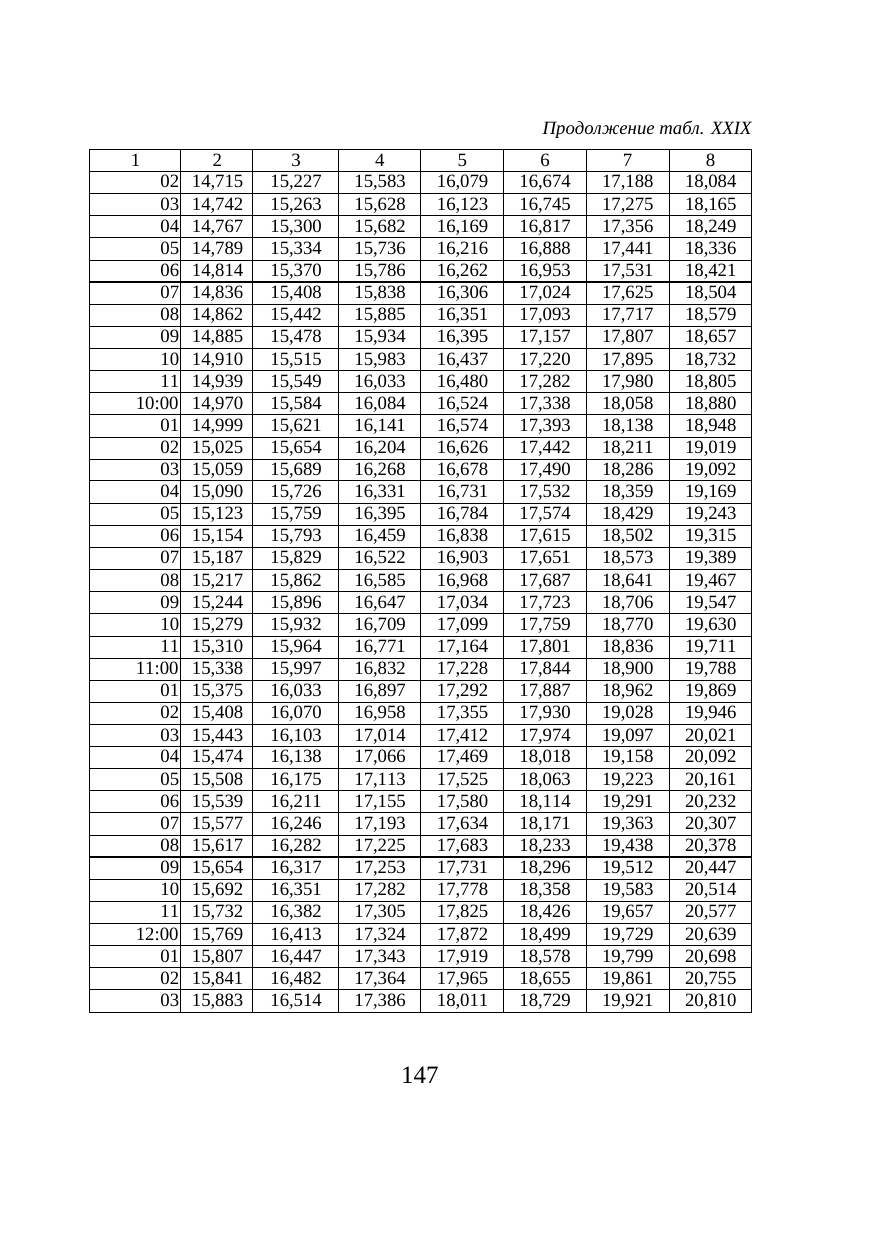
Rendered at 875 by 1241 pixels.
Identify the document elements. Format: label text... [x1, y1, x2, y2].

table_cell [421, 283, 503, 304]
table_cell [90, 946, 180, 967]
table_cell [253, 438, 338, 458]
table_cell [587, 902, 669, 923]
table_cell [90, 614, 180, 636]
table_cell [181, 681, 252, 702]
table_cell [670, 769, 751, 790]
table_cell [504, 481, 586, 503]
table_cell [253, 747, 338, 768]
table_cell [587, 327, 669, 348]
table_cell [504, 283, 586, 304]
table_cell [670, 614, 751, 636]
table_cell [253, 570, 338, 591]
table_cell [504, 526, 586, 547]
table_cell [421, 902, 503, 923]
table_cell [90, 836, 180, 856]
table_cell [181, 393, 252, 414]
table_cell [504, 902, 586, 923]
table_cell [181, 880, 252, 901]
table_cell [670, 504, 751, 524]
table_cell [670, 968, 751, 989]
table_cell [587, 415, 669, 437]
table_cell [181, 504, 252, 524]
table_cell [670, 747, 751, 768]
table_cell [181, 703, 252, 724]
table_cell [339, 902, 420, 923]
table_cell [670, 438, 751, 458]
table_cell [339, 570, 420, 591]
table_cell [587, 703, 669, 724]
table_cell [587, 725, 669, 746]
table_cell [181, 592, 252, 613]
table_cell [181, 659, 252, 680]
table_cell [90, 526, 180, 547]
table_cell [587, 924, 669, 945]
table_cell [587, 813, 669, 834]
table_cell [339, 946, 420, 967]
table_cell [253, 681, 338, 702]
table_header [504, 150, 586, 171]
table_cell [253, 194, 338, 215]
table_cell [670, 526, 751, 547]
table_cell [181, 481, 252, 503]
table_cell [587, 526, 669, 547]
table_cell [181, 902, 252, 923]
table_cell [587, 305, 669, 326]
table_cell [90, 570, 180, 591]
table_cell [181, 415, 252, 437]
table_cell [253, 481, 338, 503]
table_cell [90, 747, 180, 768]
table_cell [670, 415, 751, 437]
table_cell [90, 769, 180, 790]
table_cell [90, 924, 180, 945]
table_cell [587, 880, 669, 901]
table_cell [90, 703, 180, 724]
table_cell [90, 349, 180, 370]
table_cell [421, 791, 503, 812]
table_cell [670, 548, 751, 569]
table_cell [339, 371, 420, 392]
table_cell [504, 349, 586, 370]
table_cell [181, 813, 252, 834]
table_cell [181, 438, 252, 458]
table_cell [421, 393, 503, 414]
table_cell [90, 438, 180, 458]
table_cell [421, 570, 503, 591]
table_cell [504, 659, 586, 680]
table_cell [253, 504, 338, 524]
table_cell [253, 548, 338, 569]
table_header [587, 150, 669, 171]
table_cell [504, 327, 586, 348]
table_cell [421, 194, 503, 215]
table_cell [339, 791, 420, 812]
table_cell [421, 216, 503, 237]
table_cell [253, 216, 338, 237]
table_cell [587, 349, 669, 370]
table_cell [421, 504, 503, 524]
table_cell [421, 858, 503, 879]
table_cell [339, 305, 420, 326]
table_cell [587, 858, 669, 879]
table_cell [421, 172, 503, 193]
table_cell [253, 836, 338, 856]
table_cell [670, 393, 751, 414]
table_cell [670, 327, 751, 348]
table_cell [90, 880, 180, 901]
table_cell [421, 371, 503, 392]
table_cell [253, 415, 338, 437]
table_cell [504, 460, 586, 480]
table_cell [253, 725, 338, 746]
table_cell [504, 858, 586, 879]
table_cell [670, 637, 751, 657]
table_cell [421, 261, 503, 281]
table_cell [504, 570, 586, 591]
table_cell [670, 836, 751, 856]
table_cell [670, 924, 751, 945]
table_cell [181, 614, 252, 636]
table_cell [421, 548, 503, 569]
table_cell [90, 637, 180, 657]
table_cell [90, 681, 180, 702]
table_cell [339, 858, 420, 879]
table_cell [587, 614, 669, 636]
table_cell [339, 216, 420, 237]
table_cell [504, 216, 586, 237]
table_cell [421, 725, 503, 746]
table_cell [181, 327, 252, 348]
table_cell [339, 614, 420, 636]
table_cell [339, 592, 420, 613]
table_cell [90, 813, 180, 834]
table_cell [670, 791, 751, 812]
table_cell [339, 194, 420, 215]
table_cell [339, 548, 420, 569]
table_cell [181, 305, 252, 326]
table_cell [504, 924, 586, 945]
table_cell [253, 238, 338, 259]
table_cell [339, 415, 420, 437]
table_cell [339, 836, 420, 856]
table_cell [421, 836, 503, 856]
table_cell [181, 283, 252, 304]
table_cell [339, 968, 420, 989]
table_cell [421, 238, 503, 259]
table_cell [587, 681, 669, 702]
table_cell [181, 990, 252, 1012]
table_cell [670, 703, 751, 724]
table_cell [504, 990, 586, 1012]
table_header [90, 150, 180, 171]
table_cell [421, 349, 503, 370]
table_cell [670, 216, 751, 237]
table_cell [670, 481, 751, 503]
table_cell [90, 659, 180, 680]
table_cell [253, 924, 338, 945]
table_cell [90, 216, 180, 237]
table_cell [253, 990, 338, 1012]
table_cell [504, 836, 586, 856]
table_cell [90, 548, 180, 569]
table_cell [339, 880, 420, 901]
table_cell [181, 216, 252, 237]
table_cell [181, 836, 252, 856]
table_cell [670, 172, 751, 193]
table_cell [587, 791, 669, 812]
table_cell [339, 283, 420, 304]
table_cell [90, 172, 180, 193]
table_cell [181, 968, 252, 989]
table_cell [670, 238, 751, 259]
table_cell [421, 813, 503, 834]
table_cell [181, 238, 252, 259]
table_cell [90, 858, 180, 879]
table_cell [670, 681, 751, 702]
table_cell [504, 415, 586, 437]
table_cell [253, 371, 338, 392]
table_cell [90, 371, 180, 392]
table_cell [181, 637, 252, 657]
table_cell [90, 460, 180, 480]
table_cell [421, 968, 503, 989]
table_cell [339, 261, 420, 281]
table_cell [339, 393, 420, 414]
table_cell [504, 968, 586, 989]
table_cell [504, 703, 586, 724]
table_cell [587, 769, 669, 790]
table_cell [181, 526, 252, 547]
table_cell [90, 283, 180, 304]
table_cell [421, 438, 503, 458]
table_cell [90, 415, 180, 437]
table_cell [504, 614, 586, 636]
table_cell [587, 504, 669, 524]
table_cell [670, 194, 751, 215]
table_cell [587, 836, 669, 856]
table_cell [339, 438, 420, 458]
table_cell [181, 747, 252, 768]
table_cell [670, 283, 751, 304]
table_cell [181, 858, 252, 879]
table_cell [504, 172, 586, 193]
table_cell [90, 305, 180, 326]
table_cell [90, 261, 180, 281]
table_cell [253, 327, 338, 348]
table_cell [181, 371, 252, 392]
text Продолжение табл. XXIX [542, 117, 799, 139]
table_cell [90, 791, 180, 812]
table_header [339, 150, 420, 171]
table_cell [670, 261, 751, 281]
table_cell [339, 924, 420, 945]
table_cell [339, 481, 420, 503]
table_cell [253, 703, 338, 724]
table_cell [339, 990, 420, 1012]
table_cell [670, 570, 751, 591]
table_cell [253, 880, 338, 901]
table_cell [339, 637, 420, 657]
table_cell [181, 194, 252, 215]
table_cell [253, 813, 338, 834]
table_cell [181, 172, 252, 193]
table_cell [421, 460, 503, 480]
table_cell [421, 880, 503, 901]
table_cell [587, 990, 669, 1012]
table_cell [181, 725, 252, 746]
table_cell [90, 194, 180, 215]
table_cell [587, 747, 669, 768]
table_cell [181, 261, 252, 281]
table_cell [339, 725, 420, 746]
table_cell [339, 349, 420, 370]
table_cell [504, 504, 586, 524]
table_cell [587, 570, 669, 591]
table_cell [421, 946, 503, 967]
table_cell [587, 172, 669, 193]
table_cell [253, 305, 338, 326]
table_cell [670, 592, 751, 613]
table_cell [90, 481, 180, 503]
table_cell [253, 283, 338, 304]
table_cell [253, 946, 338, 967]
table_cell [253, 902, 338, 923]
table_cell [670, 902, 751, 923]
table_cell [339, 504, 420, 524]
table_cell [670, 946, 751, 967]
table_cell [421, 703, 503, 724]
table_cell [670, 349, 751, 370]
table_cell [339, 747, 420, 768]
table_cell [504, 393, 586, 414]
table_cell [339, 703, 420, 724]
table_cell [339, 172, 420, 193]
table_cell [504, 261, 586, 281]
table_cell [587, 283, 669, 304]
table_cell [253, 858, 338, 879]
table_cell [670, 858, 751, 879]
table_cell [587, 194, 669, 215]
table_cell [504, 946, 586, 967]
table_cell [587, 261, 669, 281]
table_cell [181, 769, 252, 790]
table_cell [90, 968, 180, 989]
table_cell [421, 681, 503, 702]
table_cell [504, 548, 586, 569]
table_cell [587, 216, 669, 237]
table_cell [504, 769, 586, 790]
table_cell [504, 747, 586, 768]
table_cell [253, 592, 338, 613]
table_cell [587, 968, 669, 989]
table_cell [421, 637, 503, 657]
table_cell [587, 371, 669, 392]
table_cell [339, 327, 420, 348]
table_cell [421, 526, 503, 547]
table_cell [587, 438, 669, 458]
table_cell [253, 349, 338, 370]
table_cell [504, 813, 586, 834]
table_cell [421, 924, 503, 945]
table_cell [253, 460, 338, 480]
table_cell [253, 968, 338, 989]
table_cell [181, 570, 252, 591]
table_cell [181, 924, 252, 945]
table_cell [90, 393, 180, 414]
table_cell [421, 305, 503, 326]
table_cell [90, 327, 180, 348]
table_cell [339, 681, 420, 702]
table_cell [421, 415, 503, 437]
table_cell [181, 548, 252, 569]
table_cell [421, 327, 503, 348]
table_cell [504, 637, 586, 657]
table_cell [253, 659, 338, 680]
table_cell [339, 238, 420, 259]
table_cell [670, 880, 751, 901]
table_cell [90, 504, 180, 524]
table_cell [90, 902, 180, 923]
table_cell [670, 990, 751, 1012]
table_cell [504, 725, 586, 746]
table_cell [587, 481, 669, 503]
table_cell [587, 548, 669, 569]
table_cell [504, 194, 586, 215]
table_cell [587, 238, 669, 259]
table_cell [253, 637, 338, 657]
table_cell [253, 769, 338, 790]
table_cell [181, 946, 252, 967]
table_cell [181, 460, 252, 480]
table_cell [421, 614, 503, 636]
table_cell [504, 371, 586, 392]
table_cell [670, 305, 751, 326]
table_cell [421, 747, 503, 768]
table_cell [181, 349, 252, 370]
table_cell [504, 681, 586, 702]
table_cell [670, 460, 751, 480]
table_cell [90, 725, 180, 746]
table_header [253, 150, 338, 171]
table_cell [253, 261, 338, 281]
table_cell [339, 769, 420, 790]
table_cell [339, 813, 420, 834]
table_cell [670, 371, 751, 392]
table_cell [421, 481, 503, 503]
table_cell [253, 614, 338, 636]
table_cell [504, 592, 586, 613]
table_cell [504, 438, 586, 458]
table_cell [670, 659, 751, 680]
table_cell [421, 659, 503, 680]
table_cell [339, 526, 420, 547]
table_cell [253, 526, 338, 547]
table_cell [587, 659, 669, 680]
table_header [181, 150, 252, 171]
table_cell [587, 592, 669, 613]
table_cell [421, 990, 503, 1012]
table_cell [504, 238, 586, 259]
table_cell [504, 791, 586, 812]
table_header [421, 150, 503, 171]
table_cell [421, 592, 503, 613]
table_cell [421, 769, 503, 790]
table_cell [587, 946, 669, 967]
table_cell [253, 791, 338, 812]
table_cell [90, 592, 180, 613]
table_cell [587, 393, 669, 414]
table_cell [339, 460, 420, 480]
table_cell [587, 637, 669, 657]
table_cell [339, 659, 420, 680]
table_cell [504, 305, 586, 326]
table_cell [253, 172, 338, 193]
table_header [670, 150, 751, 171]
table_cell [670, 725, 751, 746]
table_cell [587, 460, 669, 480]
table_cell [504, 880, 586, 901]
subtitle 147 [130, 1060, 709, 1089]
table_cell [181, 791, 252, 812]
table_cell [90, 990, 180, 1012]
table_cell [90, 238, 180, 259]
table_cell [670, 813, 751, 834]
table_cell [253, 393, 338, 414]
